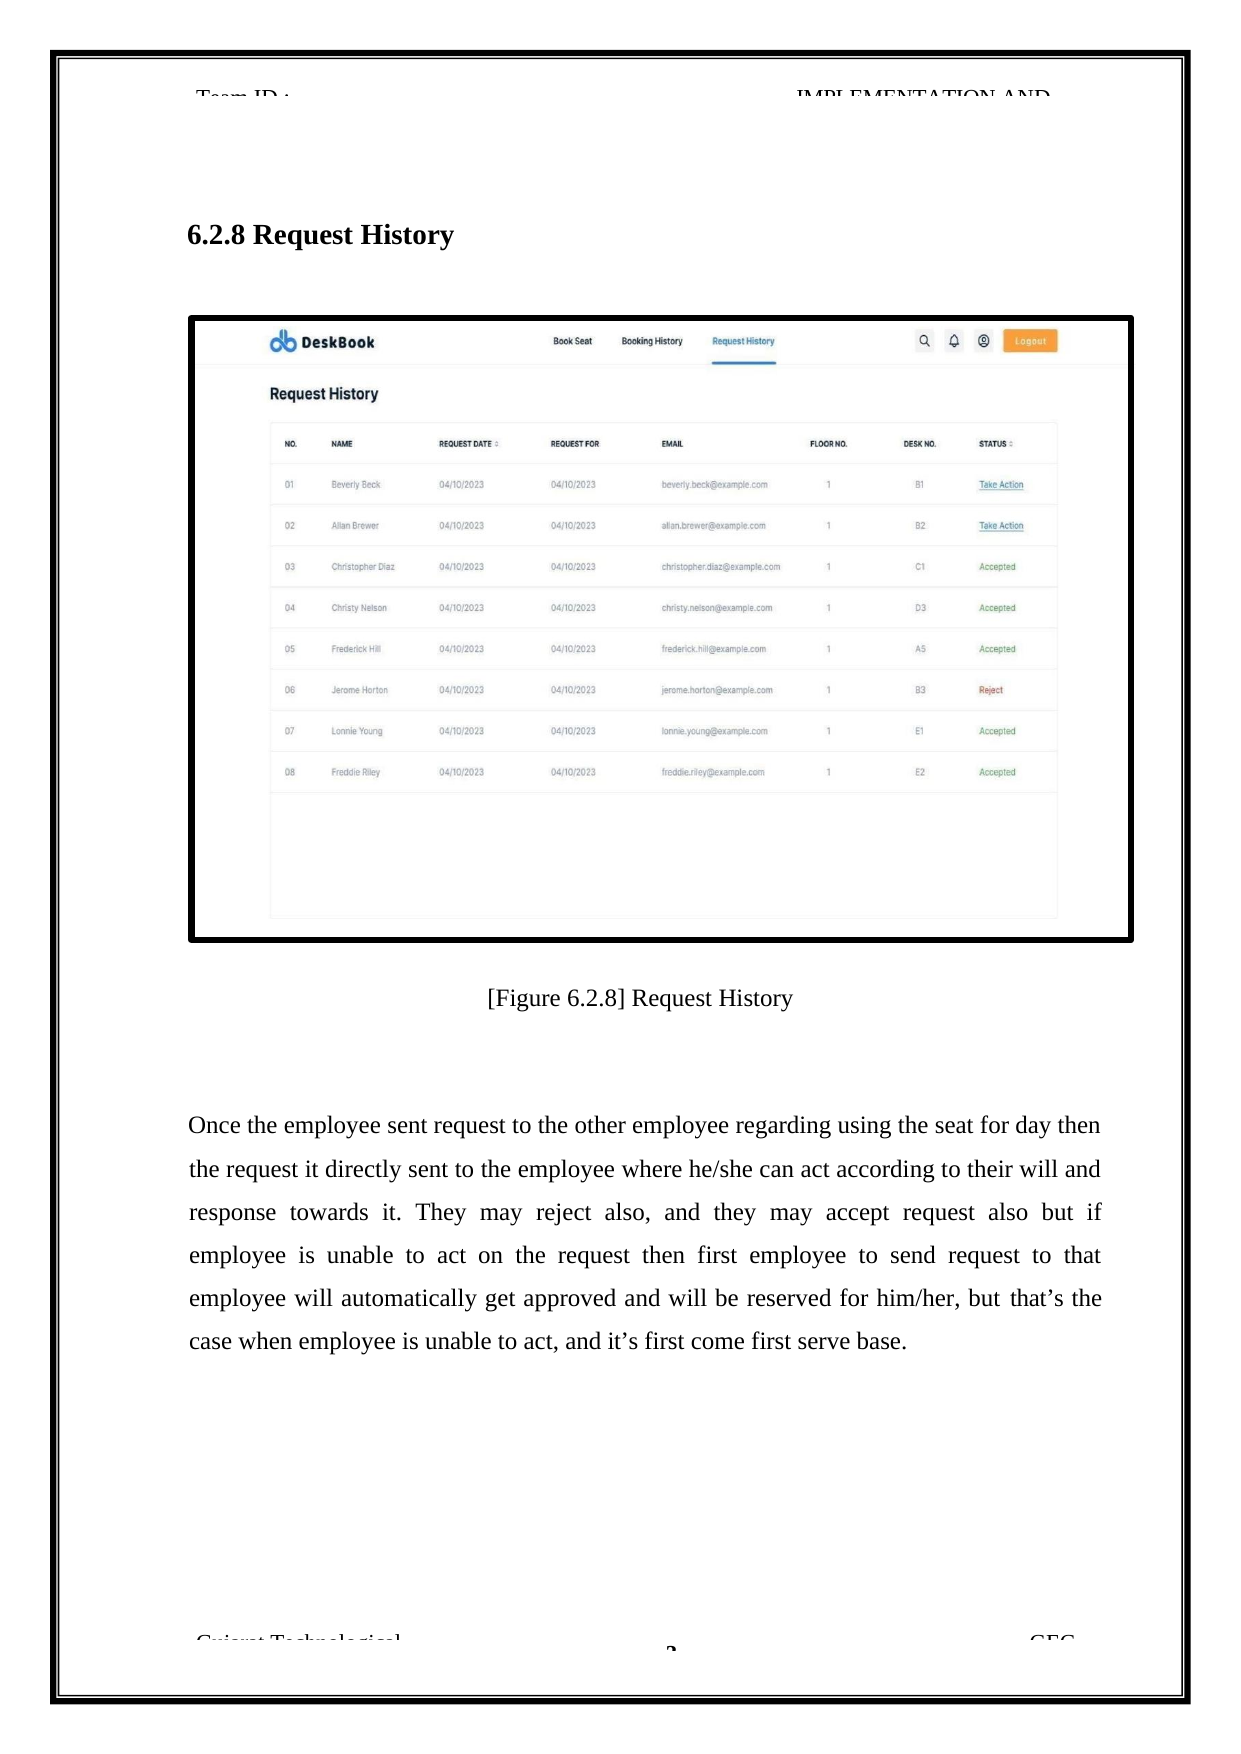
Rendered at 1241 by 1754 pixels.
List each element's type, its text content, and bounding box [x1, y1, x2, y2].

subtitle Request History [187, 217, 1169, 251]
text [Figure 6.2.8] Request History [487, 983, 1169, 1012]
picture [195, 326, 1128, 919]
text Once the employee sent request to the other employee regarding using the seat for day then the request it directly sent to the employee where he/she can act according to their will and response towards it. They may reject also, and they may accept request also but if employee is unable to act on the request then first employee to send request to that employee will automatically get approved and will be reserved for him/her, but that’s the case when employee is unable to act, and it’s first come first serve base. [188, 1111, 1102, 1355]
